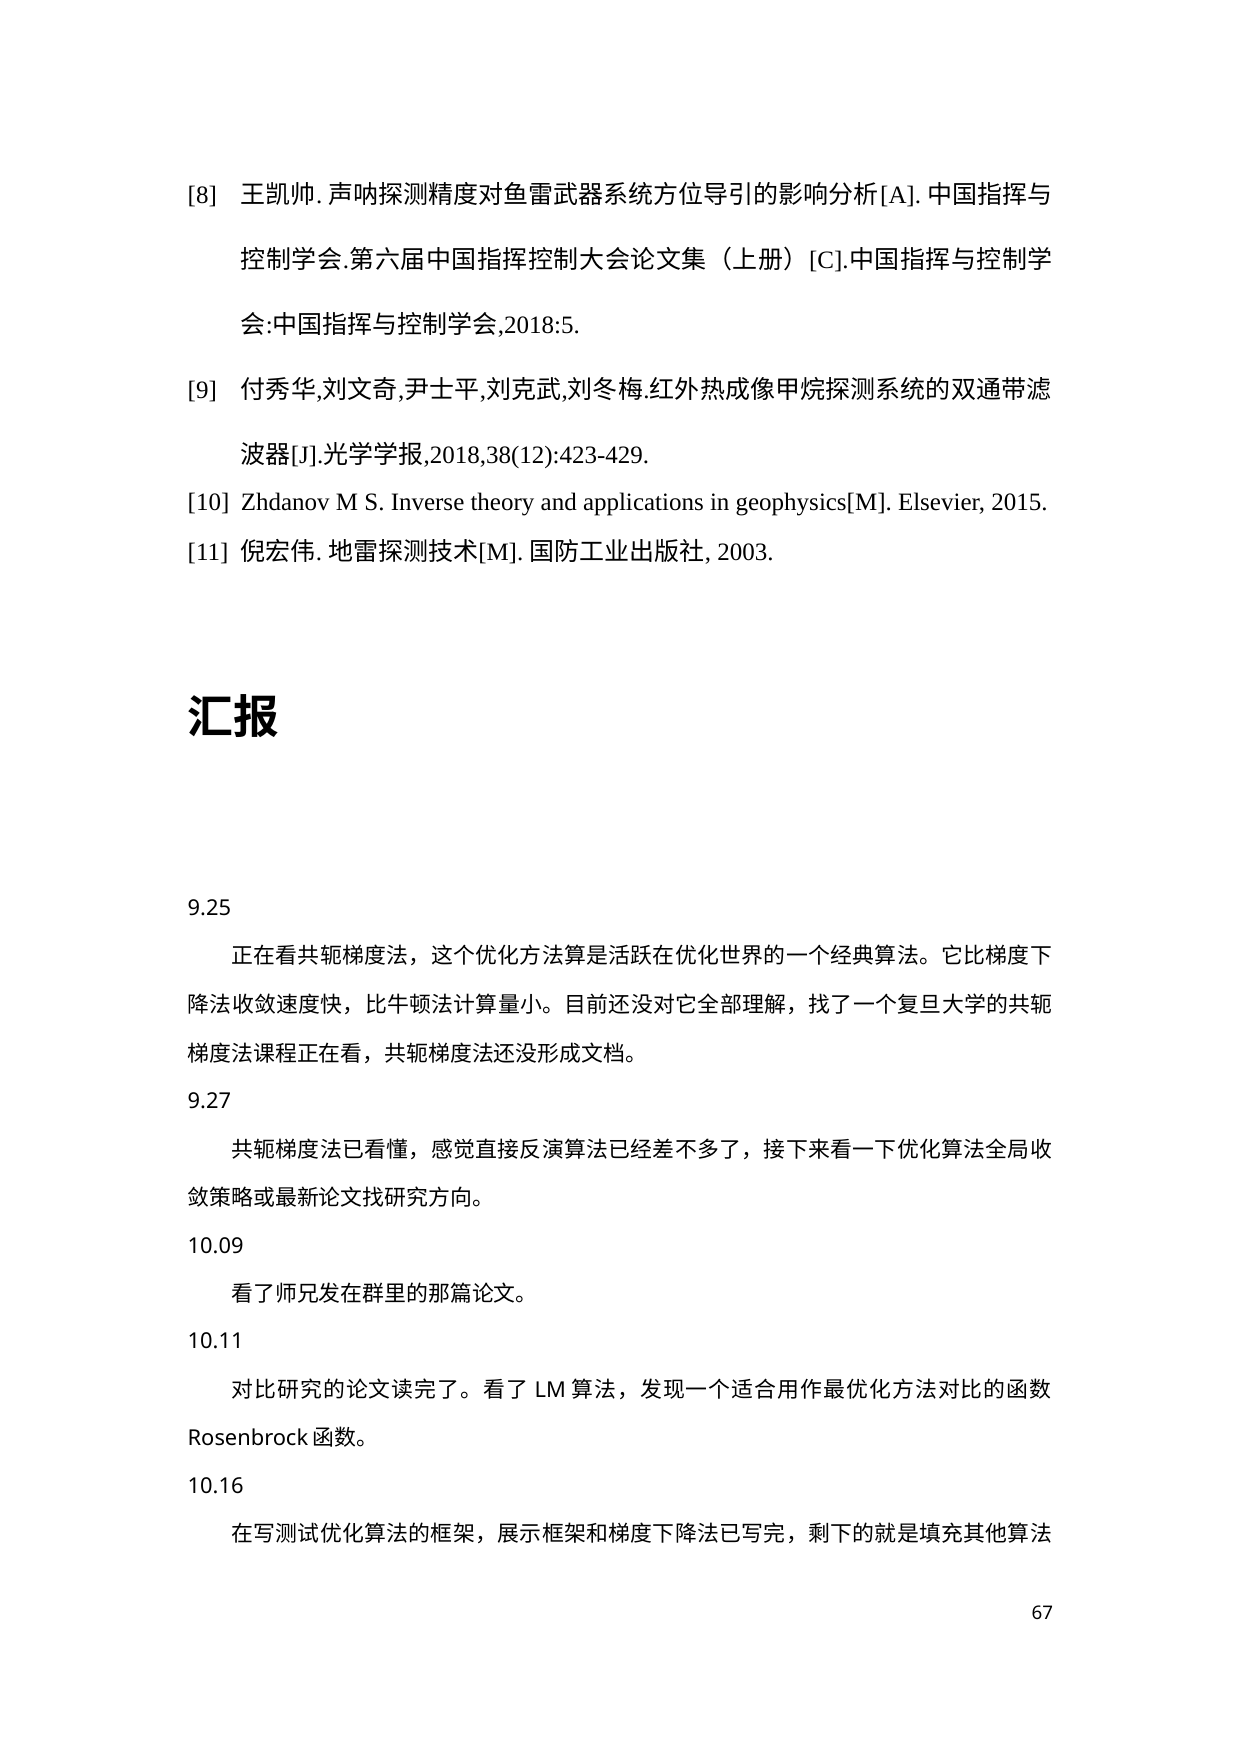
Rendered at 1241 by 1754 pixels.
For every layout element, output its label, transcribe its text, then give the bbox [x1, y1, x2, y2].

text 9.27 [187, 1084, 1053, 1116]
text 10.09 [187, 1228, 1053, 1261]
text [187, 1516, 1053, 1548]
list 王凯帅. 声呐探测精度对鱼雷武器系统方位导引的影响分析[A]. 中国指挥与控制学会.第六届中国指挥控制大会论文集（上册）[C].中国指挥与控制学会:中国指挥与控制学会,2018:5. [187, 160, 1053, 355]
subtitle 汇报 [187, 665, 1053, 763]
list Zhdanov M S. Inverse theory and applications in geophysics[M]. Elsevier, 2015. [187, 485, 1053, 517]
list 付秀华,刘文奇,尹士平,刘克武,刘冬梅.红外热成像甲烷探测系统的双通带滤波器[J].光学学报,2018,38(12):423-429. [187, 355, 1053, 485]
text 正在看共轭梯度法，这个优化方法算是活跃在优化世界的一个经典算法。它比梯度下降法收敛速度快，比牛顿法计算量小。目前还没对它全部理解，找了一个复旦大学的共轭梯度法课程正在看，共轭梯度法还没形成文档。 [187, 938, 1053, 1068]
text 10.11 [187, 1324, 1053, 1356]
text 10.16 [187, 1468, 1053, 1501]
text 共轭梯度法已看懂，感觉直接反演算法已经差不多了，接下来看一下优化算法全局收敛策略或最新论文找研究方向。 [187, 1131, 1053, 1212]
text 对比研究的论文读完了。看了LM算法，发现一个适合用作最优化方法对比的函数Rosenbrock函数。 [187, 1371, 1053, 1453]
text 9.25 [187, 891, 1053, 923]
list 倪宏伟. 地雷探测技术[M]. 国防工业出版社, 2003. [187, 517, 1053, 582]
text 看了师兄发在群里的那篇论文。 [187, 1276, 1053, 1308]
